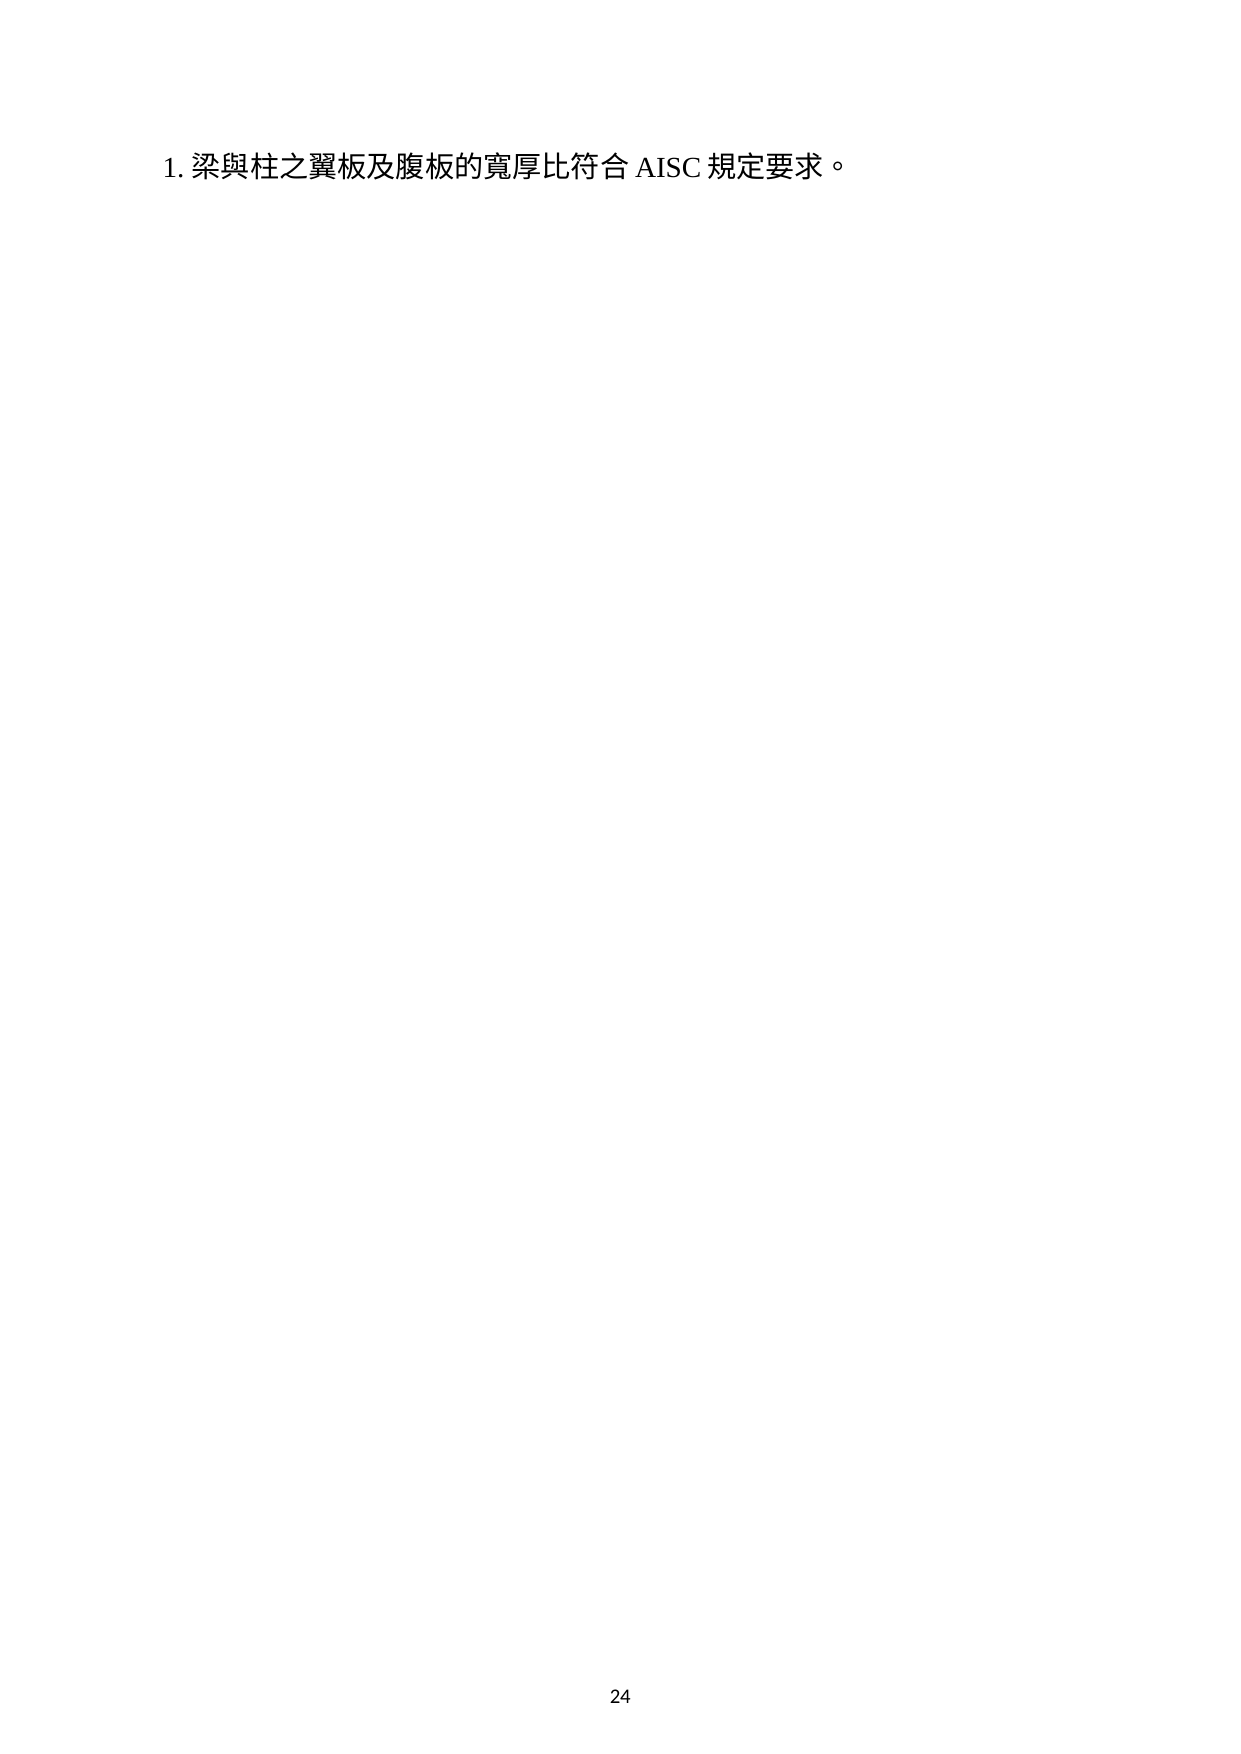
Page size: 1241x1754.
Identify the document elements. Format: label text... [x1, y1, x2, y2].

list 1. 梁與柱之翼板及腹板的寬厚比符合AISC規定要求。 [162, 127, 1128, 202]
